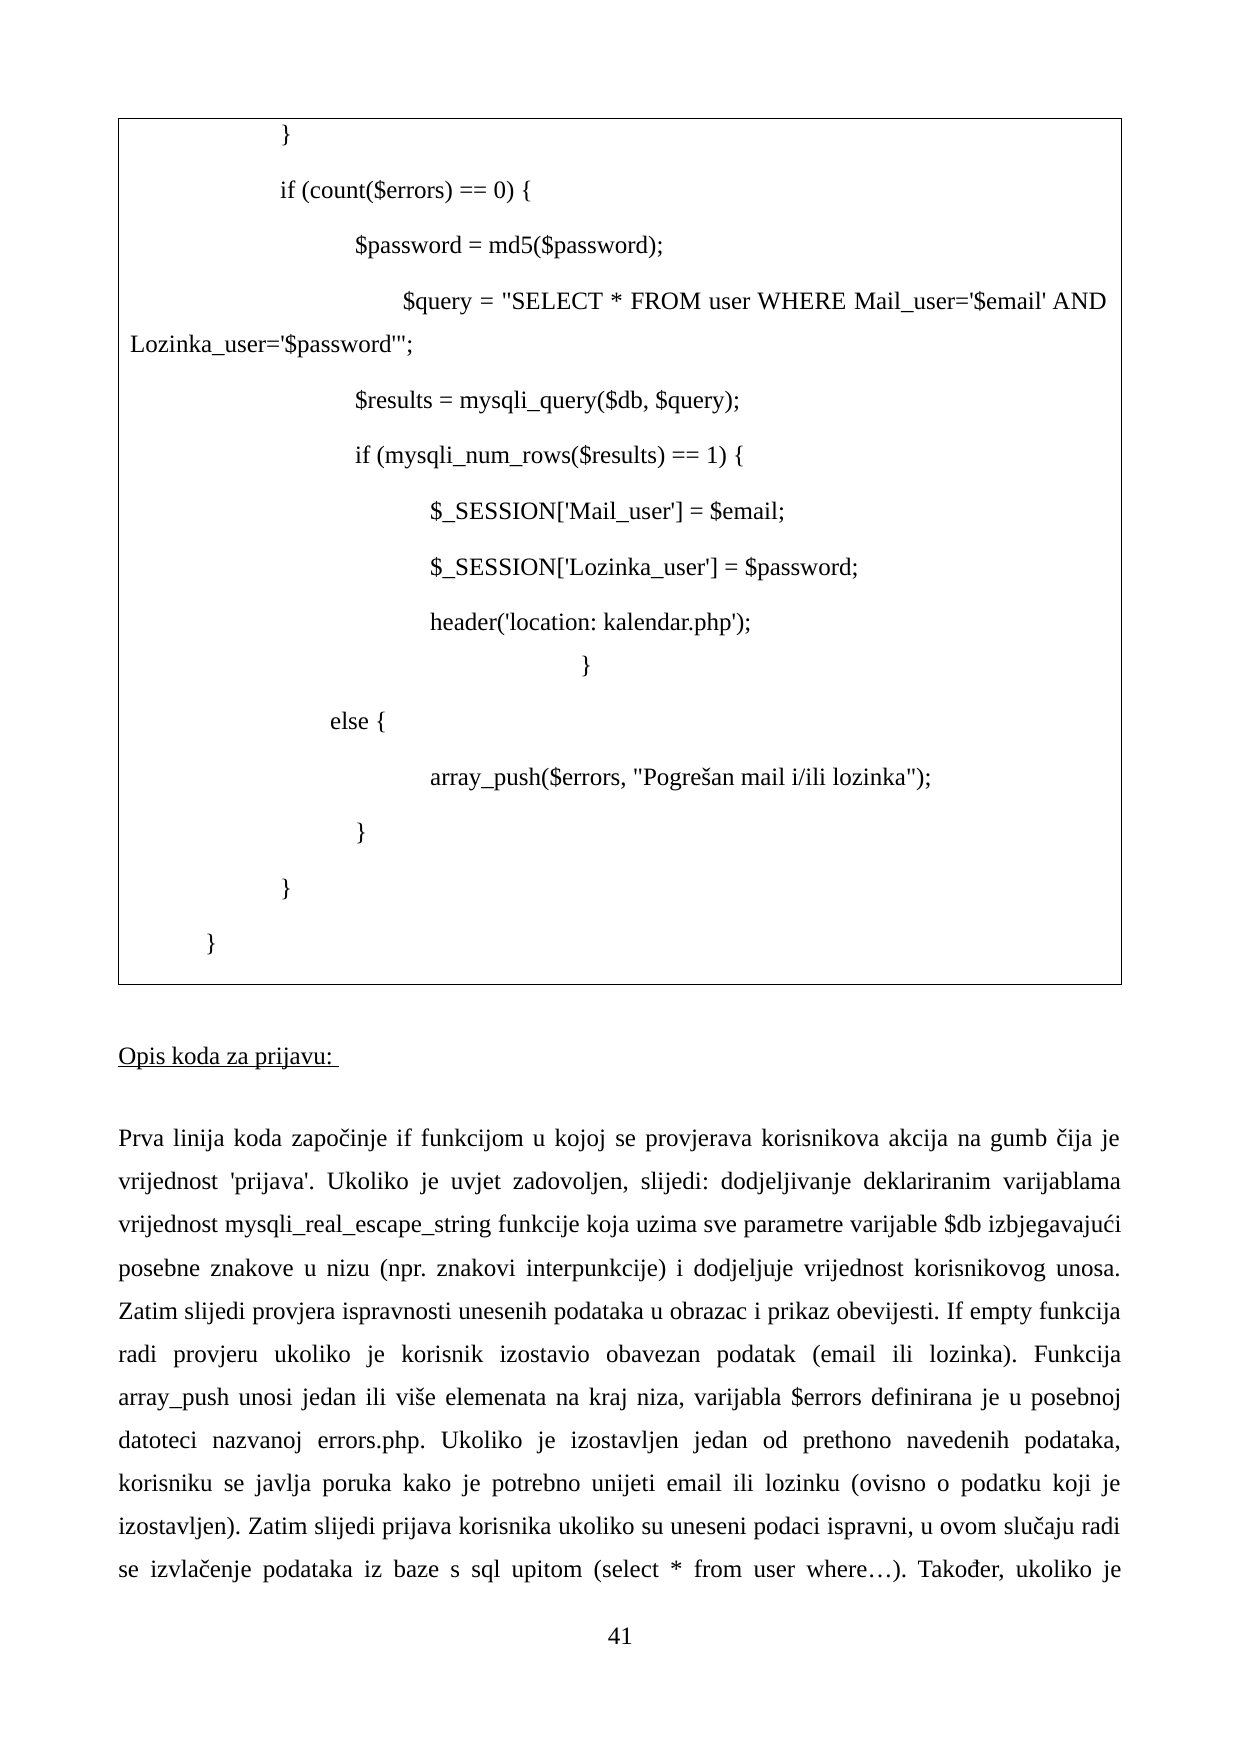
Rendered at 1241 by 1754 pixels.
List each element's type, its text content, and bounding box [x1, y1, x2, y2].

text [118, 1123, 1122, 1583]
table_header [119, 119, 1121, 984]
text Opis koda za prijavu: [118, 1041, 1122, 1069]
